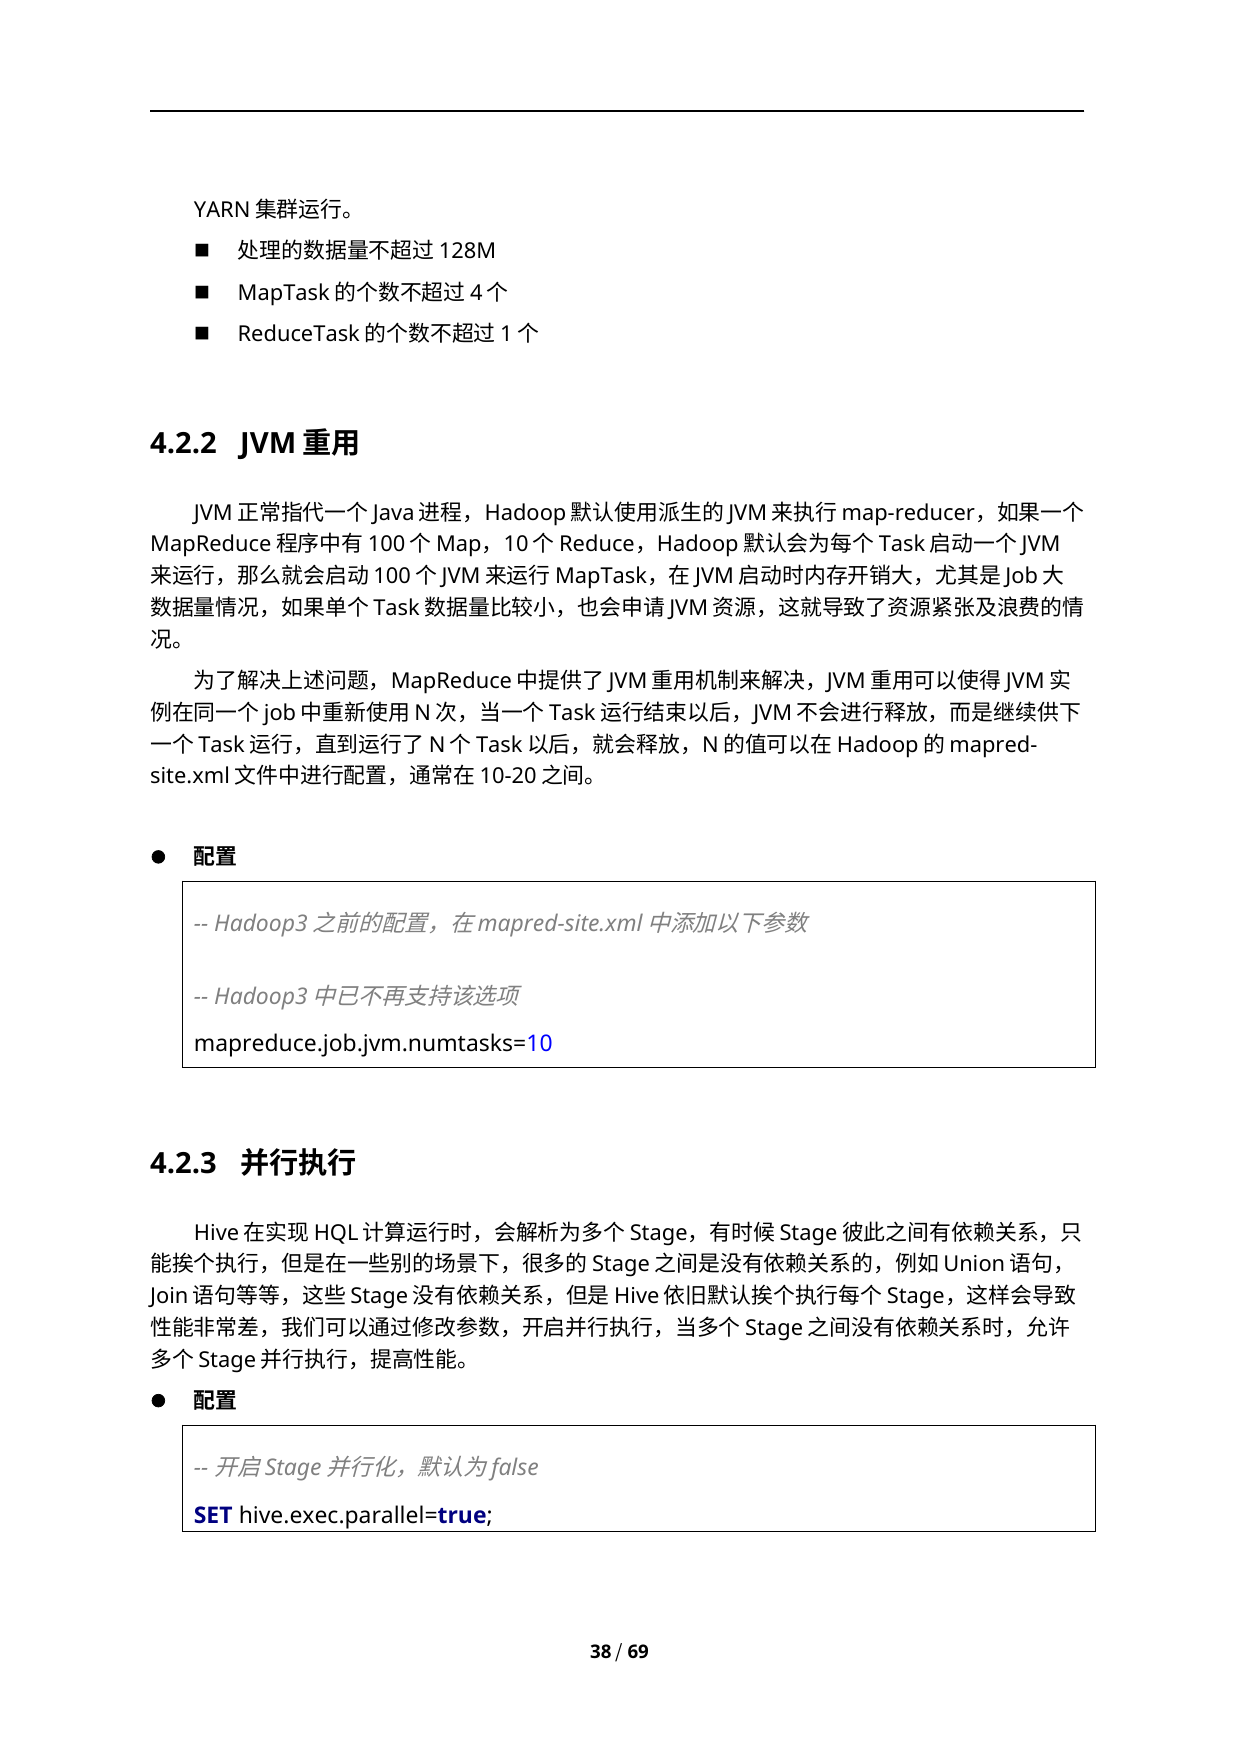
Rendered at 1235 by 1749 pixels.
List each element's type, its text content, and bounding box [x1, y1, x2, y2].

list MapTask的个数不超过4个 [194, 274, 1084, 306]
text Hive在实现HQL计算运行时，会解析为多个Stage，有时候Stage彼此之间有依赖关系，只能挨个执行，但是在一些别的场景下，很多的Stage之间是没有依赖关系的，例如Union语句，Join语句等等，这些Stage没有依赖关系，但是Hive依旧默认挨个执行每个Stage，这样会导致性能非常差，我们可以通过修改参数，开启并行执行，当多个Stage之间没有依赖关系时，允许多个Stage并行执行，提高性能。 [150, 1214, 1084, 1373]
text 为了解决上述问题，MapReduce中提供了JVM重用机制来解决，JVM重用可以使得JVM实例在同一个job中重新使用N次，当一个Task运行结束以后，JVM不会进行释放，而是继续供下一个Task运行，直到运行了N个Task以后，就会释放，N的值可以在Hadoop的mapred-site.xml文件中进行配置，通常在10-20之间。 [150, 663, 1084, 790]
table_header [183, 1426, 1095, 1531]
subtitle JVM重用 [150, 420, 1084, 462]
list 配置 [150, 839, 1084, 871]
list ReduceTask的个数不超过1个 [194, 316, 1084, 348]
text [194, 192, 1084, 223]
table_header -- Hadoop3之前的配置，在mapred-site.xml中添加以下参数 -- Hadoop3中已不再支持该选项 mapreduce.job.jvm.numtasks=10 [183, 882, 1095, 1067]
text JVM正常指代一个Java进程，Hadoop默认使用派生的JVM来执行map-reducer，如果一个MapReduce程序中有100个Map，10个Reduce，Hadoop默认会为每个Task启动一个JVM来运行，那么就会启动100个JVM来运行MapTask，在JVM启动时内存开销大，尤其是Job大数据量情况，如果单个Task数据量比较小，也会申请JVM资源，这就导致了资源紧张及浪费的情况。 [150, 494, 1084, 653]
list 配置 [150, 1383, 1084, 1415]
list 处理的数据量不超过128M [194, 233, 1084, 265]
subtitle 并行执行 [150, 1140, 1084, 1182]
